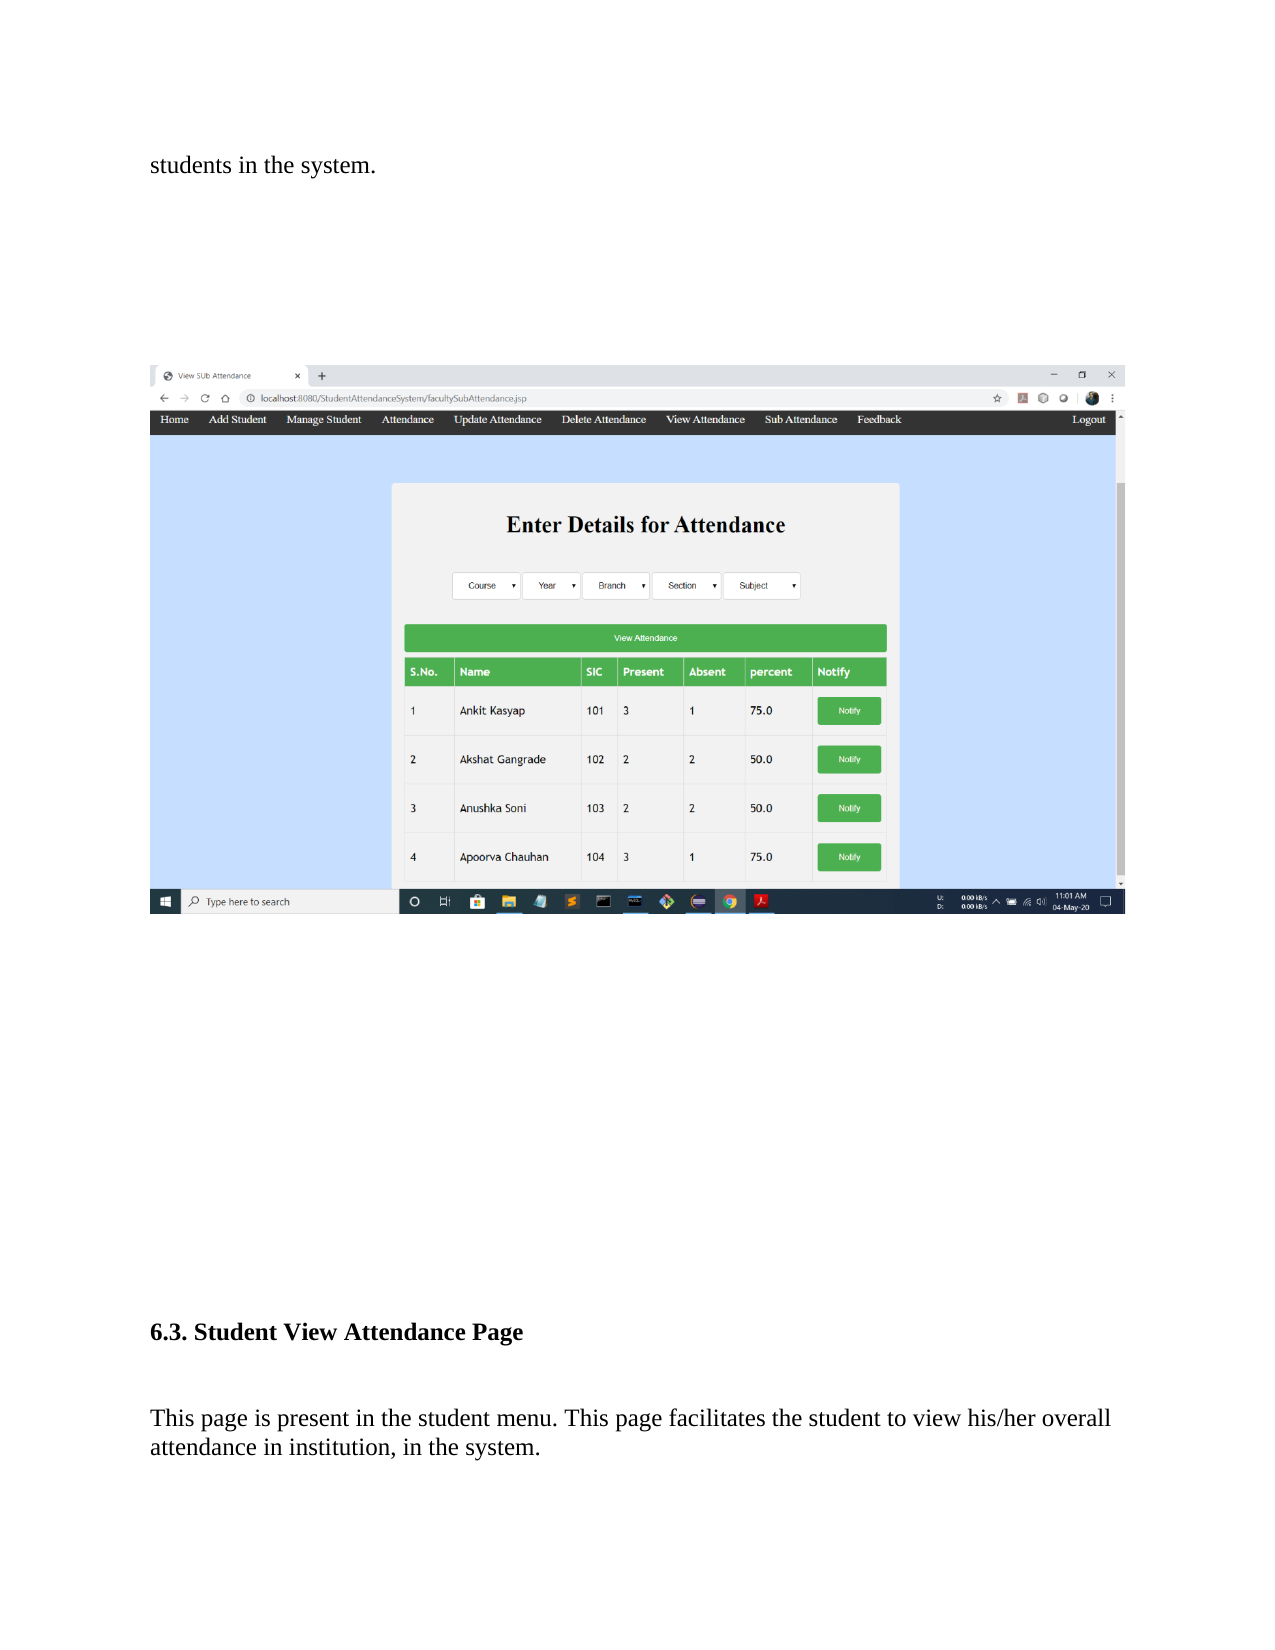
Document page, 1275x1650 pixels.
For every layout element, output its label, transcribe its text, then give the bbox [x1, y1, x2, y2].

text 6.3. Student View Attendance Page [150, 1317, 1125, 1345]
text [150, 150, 1125, 179]
text This page is present in the student menu. This page facilitates the student to view his/her overall attendance in institution, in the system. [150, 1403, 1125, 1460]
picture [150, 365, 1125, 914]
